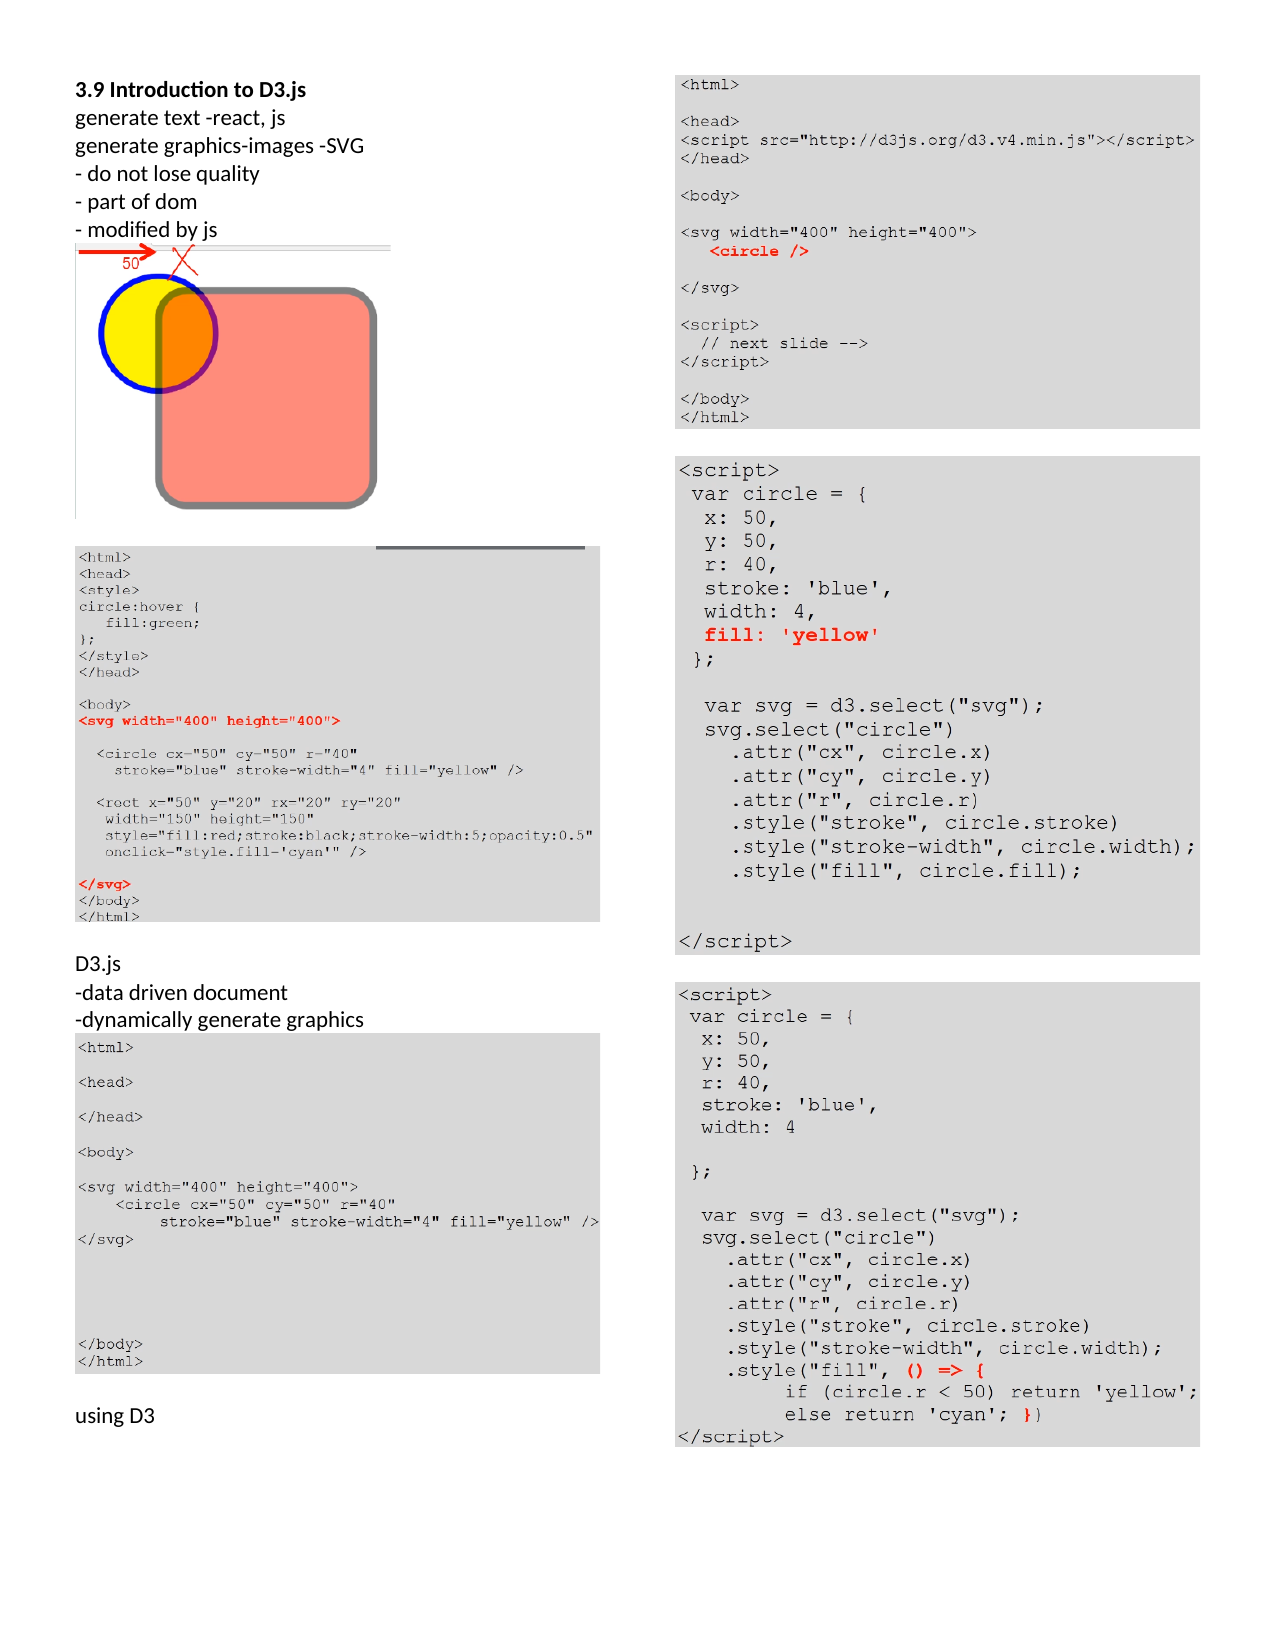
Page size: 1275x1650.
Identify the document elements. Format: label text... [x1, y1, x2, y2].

text -data driven document [75, 978, 600, 1006]
text generate text -react, js [75, 103, 600, 131]
text -dynamically generate graphics [75, 1006, 600, 1033]
text 3.9 Introduction to D3.js [75, 75, 600, 103]
picture [75, 243, 391, 519]
picture [675, 982, 1200, 1447]
text - part of dom [75, 187, 600, 215]
picture [675, 456, 1200, 955]
text using D3 [75, 1401, 600, 1429]
picture [75, 1033, 600, 1374]
text generate graphics-images -SVG [75, 131, 600, 159]
text - modified by js [75, 215, 600, 243]
picture [75, 546, 600, 922]
picture [675, 75, 1200, 429]
text D3.js [75, 949, 600, 978]
text - do not lose quality [75, 159, 600, 187]
